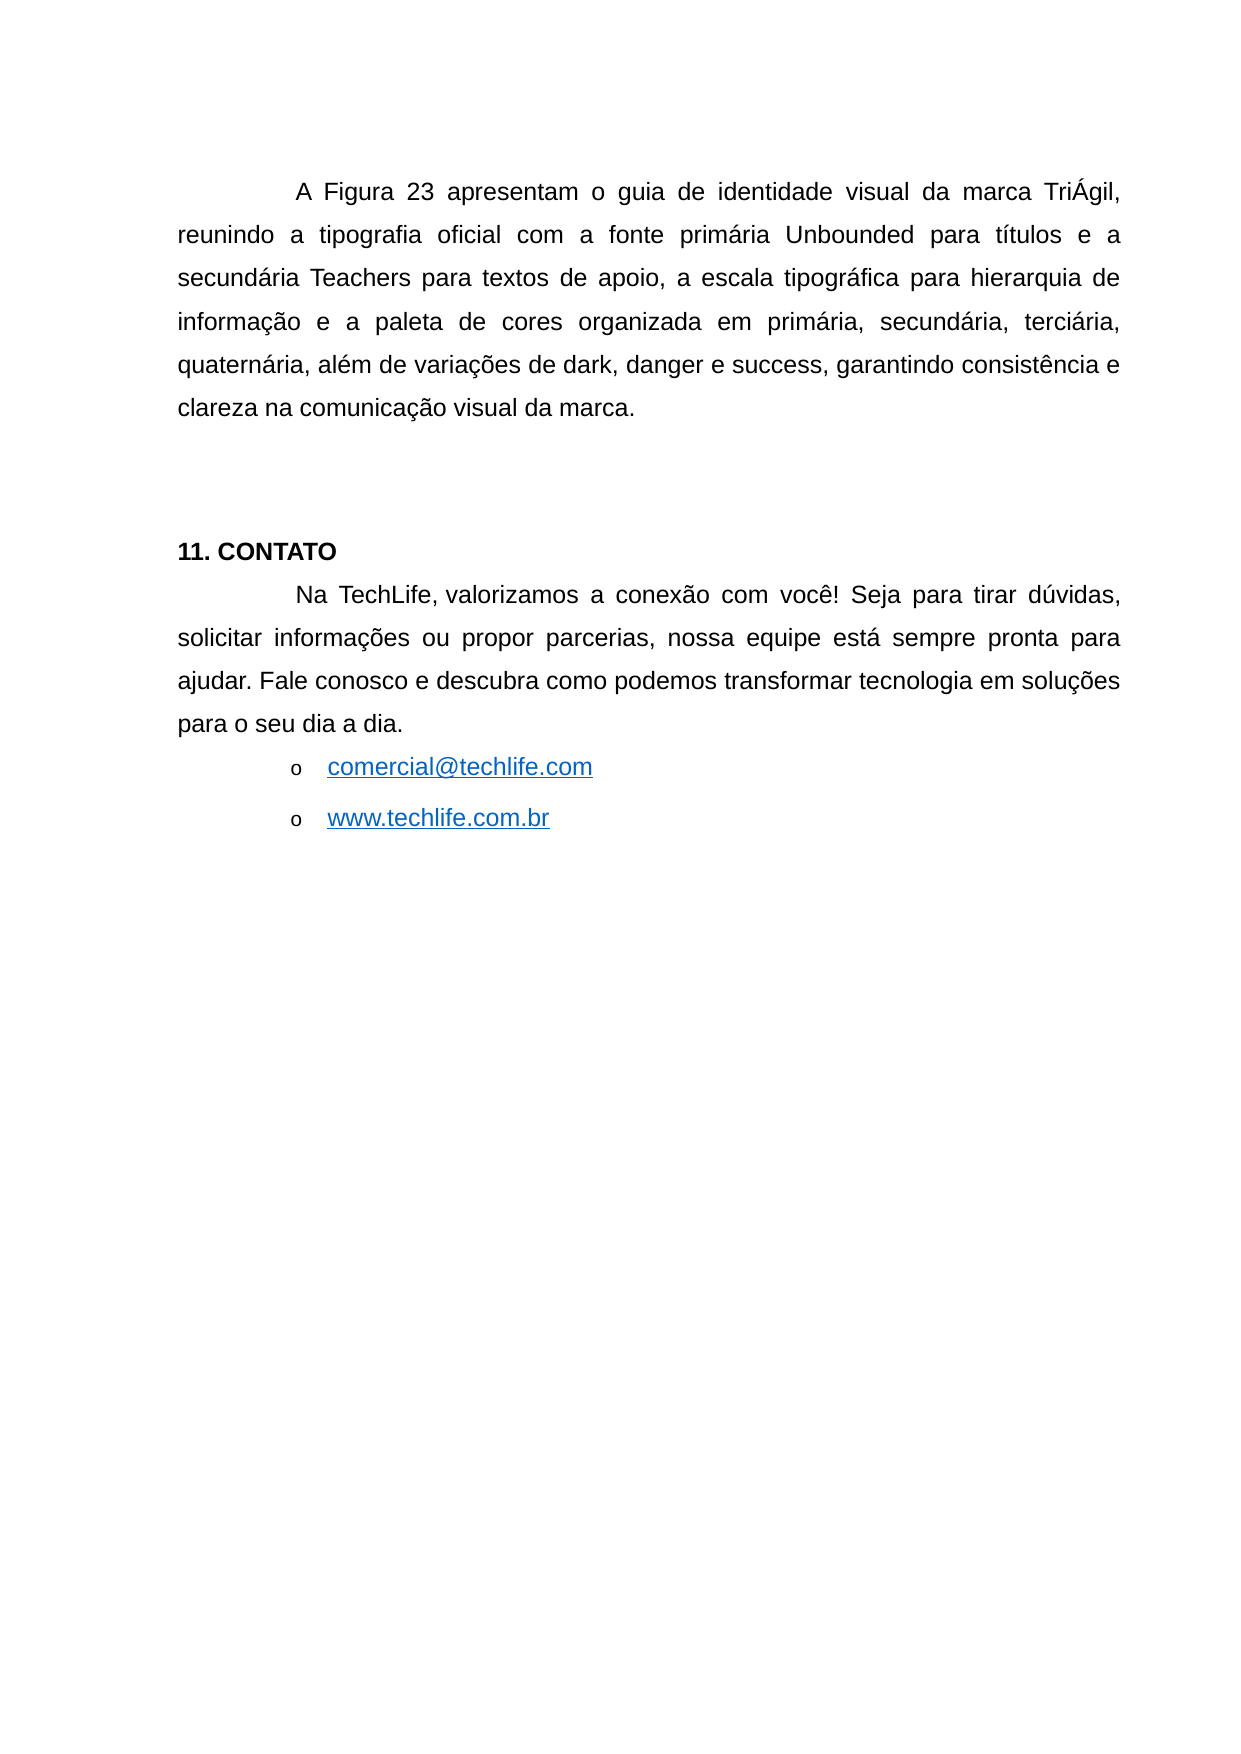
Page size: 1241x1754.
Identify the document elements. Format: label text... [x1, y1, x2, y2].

list comercial@techlife.com [290, 752, 1122, 782]
text A Figura 23 apresentam o guia de identidade visual da marca TriÁgil, reunindo a tipografia oficial com a fonte primária Unbounded para títulos e a secundária Teachers para textos de apoio, a escala tipográfica para hierarquia de informação e a paleta de cores organizada em primária, secundária, terciária, quaternária, além de variações de dark, danger e success, garantindo consistência e clareza na comunicação visual da marca. [177, 177, 1122, 422]
list www.techlife.com.br [290, 803, 1122, 833]
text Na TechLife, valorizamos a conexão com você! Seja para tirar dúvidas, solicitar informações ou propor parcerias, nossa equipe está sempre pronta para ajudar. Fale conosco e descubra como podemos transformar tecnologia em soluções para o seu dia a dia. [177, 580, 1122, 738]
subtitle 11. CONTATO [177, 537, 1122, 565]
